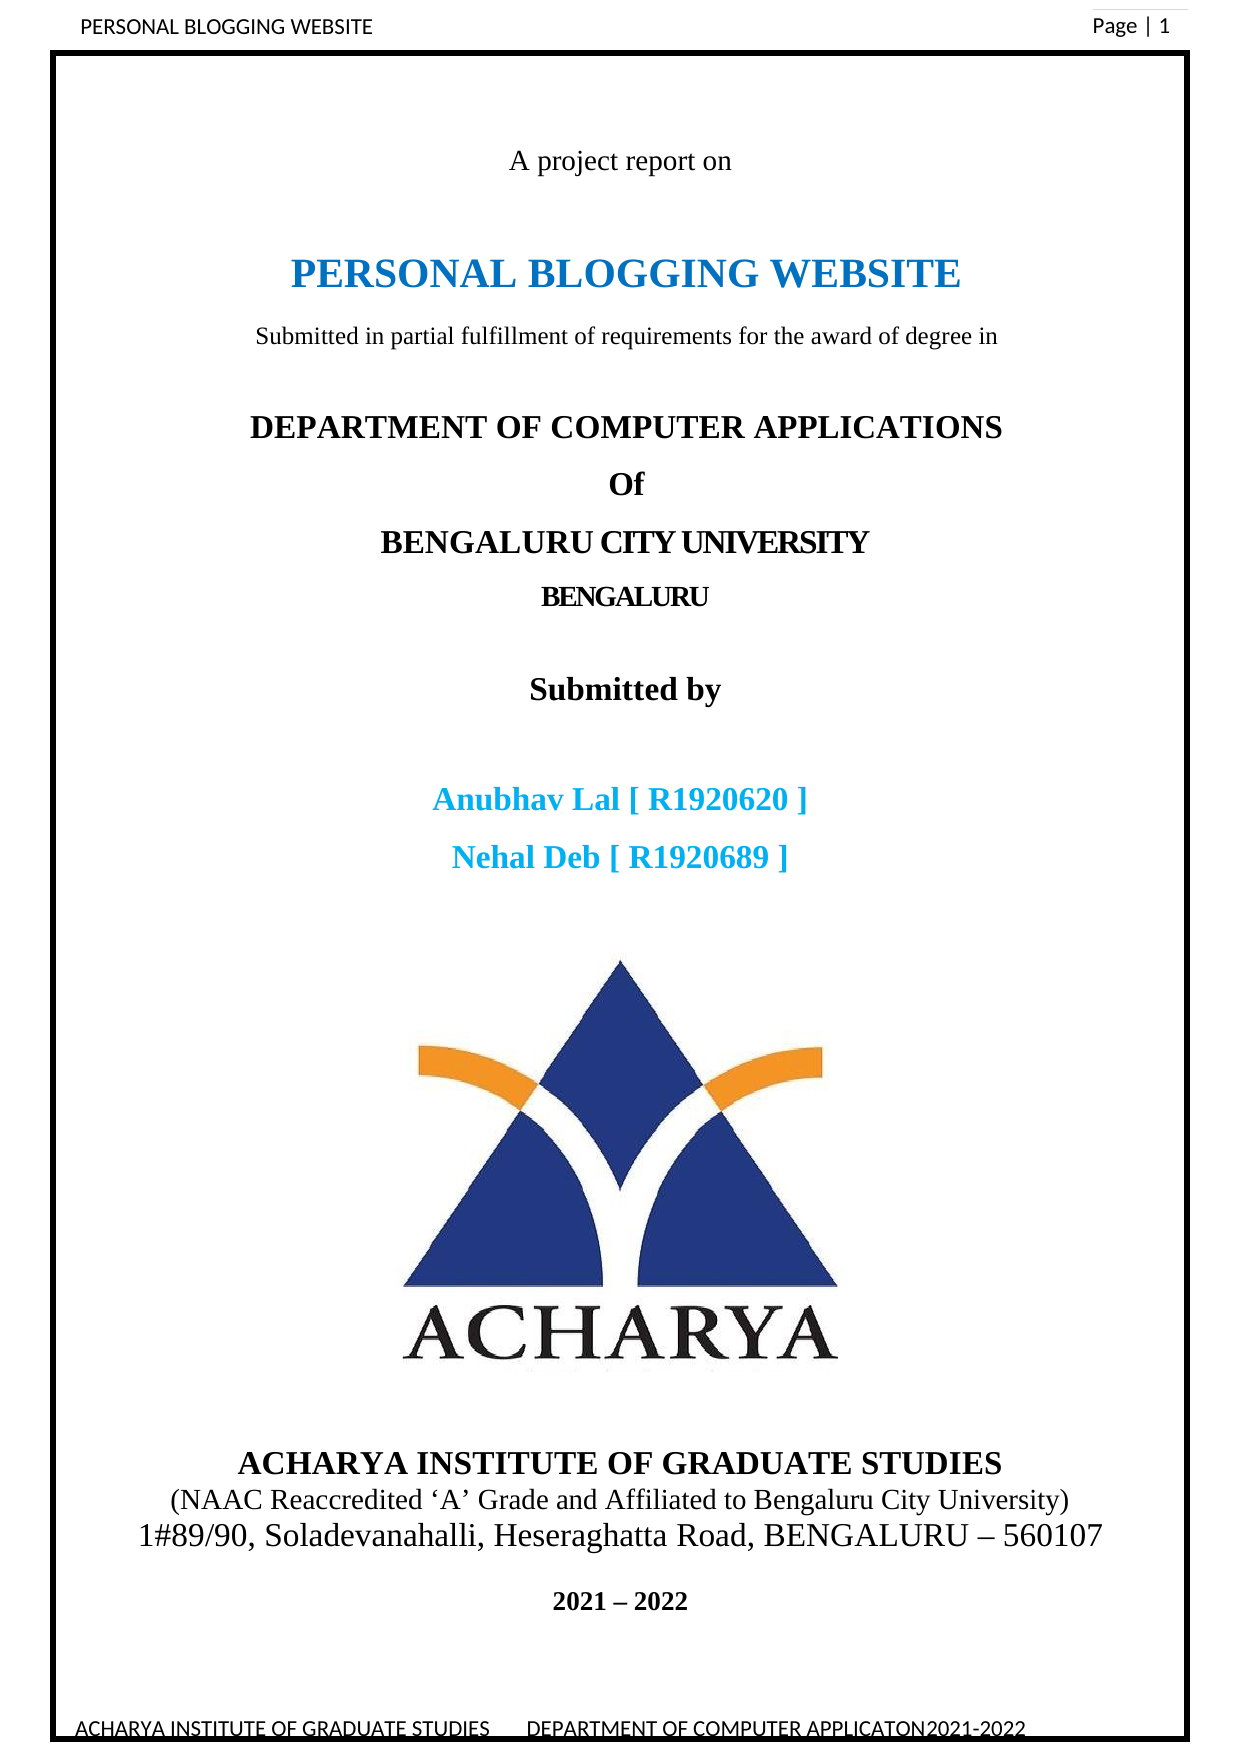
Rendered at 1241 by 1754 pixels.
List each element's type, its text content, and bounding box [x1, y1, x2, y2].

text Nehal Deb [ R1920689 ] [75, 838, 1165, 876]
text ACHARYA INSTITUTE OF GRADUATE STUDIES [148, 1443, 1092, 1482]
text 2021 – 2022 [75, 1585, 1165, 1616]
text 1#89/90, Soladevanahalli, Heseraghatta Road, BENGALURU – 560107 [102, 1515, 1138, 1554]
text (NAAC Reaccredited ‘A’ Grade and Affiliated to Bengaluru City University) [148, 1482, 1092, 1515]
text Of [153, 464, 1093, 503]
text Submitted in partial fulfillment of requirements for the award of degree in [153, 321, 1093, 349]
picture [393, 953, 847, 1372]
text DEPARTMENT OF COMPUTER APPLICATIONS [153, 407, 1093, 445]
text PERSONAL BLOGGING WEBSITE [153, 249, 1093, 297]
text A project report on [75, 143, 1165, 177]
text BENGALURU CITY UNIVERSITY [153, 522, 1093, 560]
text BENGALURU [153, 579, 1093, 613]
text Submitted by [429, 669, 821, 708]
text Anubhav Lal [ R1920620 ] [75, 780, 1165, 818]
